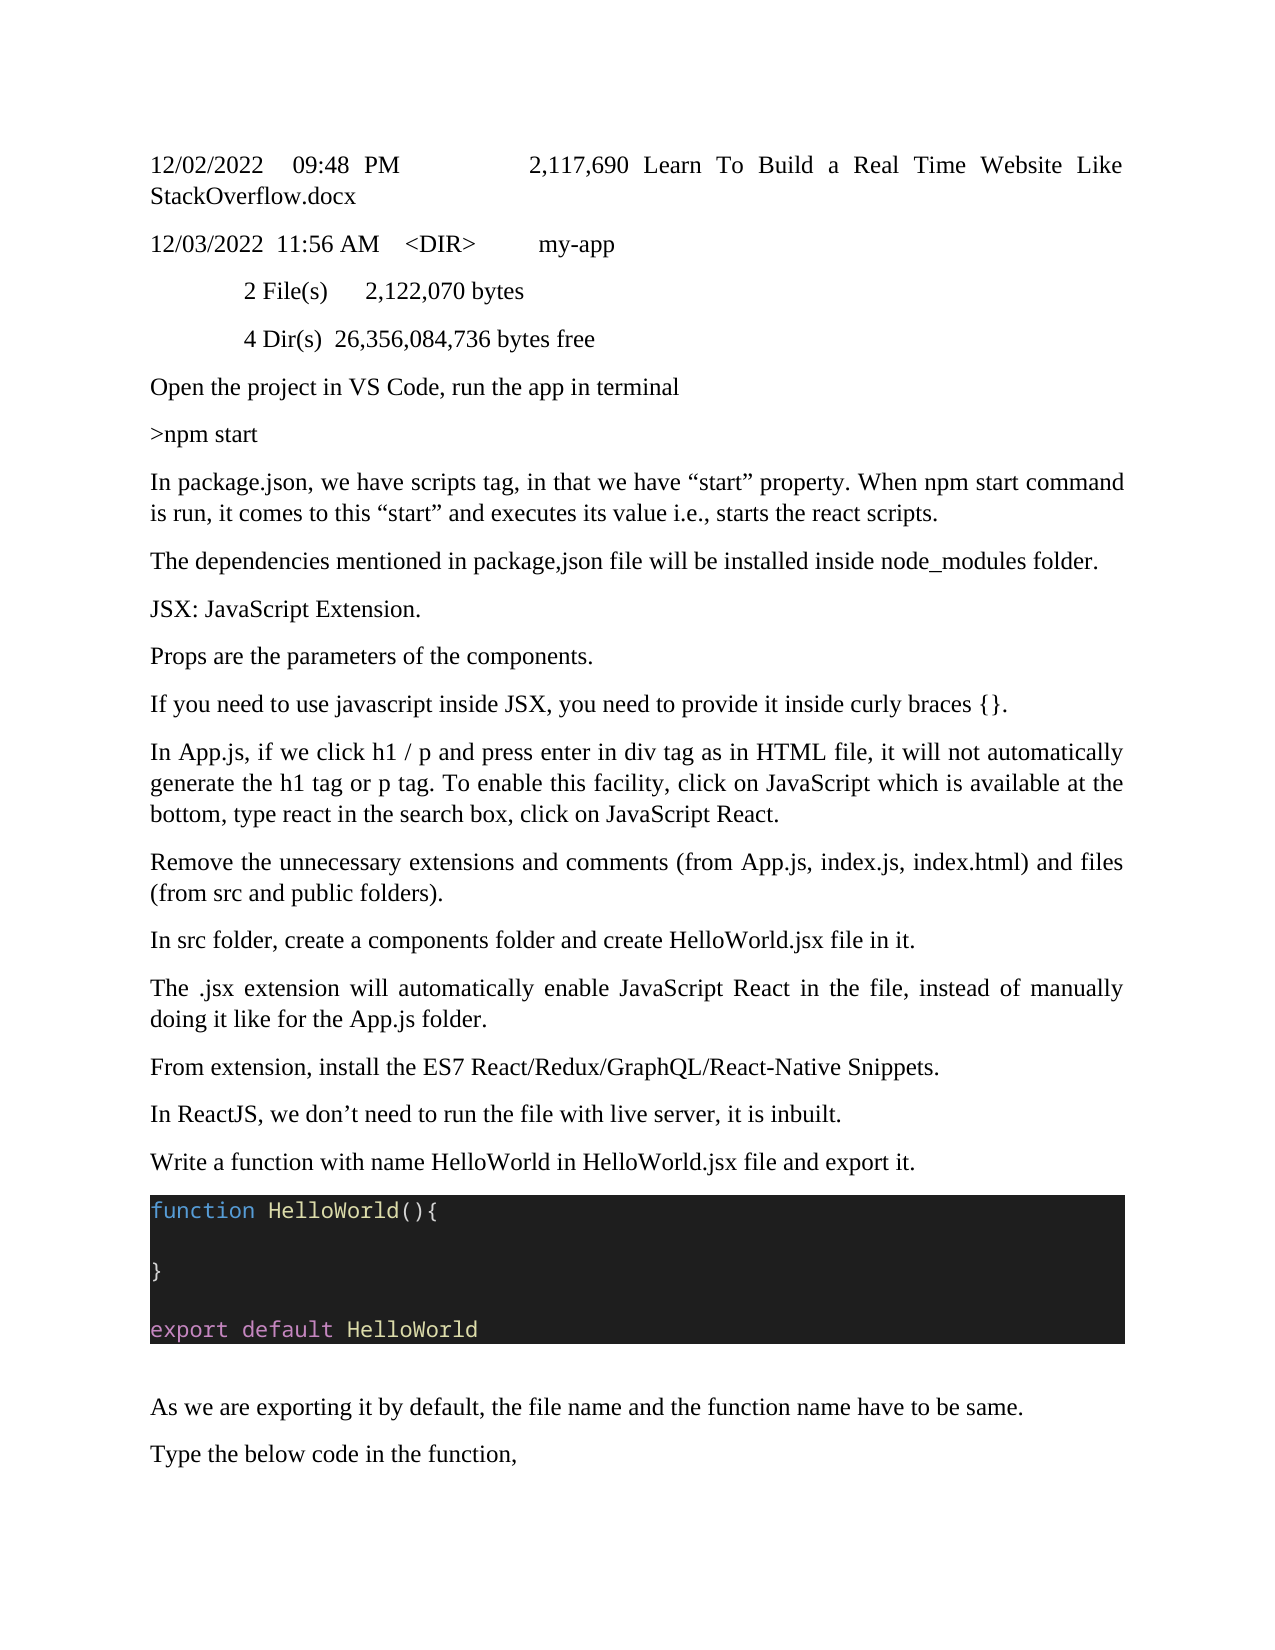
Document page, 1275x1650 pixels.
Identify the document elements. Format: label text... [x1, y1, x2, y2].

text 12/02/2022 09:48 PM 2,117,690 Learn To Build a Real Time Website Like StackOverflow.docx [150, 150, 1125, 210]
text } [150, 1254, 1125, 1284]
text export default HelloWorld [150, 1314, 1125, 1344]
text In package.json, we have scripts tag, in that we have “start” property. When npm start command is run, it comes to this “start” and executes its value i.e., starts the react scripts. [150, 467, 1125, 527]
text Open the project in VS Code, run the app in terminal [150, 372, 1125, 401]
text Props are the parameters of the components. [150, 641, 1125, 670]
text From extension, install the ES7 React/Redux/GraphQL/React-Native Snippets. [150, 1052, 1125, 1081]
text In ReactJS, we don’t need to run the file with live server, it is inbuilt. [150, 1099, 1125, 1128]
text 12/03/2022 11:56 AM <DIR> my-app [150, 229, 1125, 257]
text >npm start [150, 419, 1125, 448]
text The dependencies mentioned in package,json file will be installed inside node_modules folder. [150, 546, 1125, 575]
text In App.js, if we click h1 / p and press enter in div tag as in HTML file, it will not automatically generate the h1 tag or p tag. To enable this facility, click on JavaScript which is available at the bottom, type react in the search box, click on JavaScript React. [150, 737, 1125, 828]
text 2 File(s) 2,122,070 bytes [150, 276, 1125, 305]
text function HelloWorld(){ [150, 1195, 1125, 1225]
text JSX: JavaScript Extension. [150, 594, 1125, 622]
text If you need to use javascript inside JSX, you need to provide it inside curly braces {}. [150, 689, 1125, 718]
text Type the below code in the function, [150, 1439, 1125, 1468]
text The .jsx extension will automatically enable JavaScript React in the file, instead of manually doing it like for the App.js folder. [150, 973, 1125, 1033]
text As we are exporting it by default, the file name and the function name have to be same. [150, 1392, 1125, 1420]
text In src folder, create a components folder and create HelloWorld.jsx file in it. [150, 925, 1125, 954]
text Remove the unnecessary extensions and comments (from App.js, index.js, index.html) and files (from src and public folders). [150, 847, 1125, 906]
text Write a function with name HelloWorld in HelloWorld.jsx file and export it. [150, 1147, 1125, 1176]
text 4 Dir(s) 26,356,084,736 bytes free [150, 324, 1125, 353]
